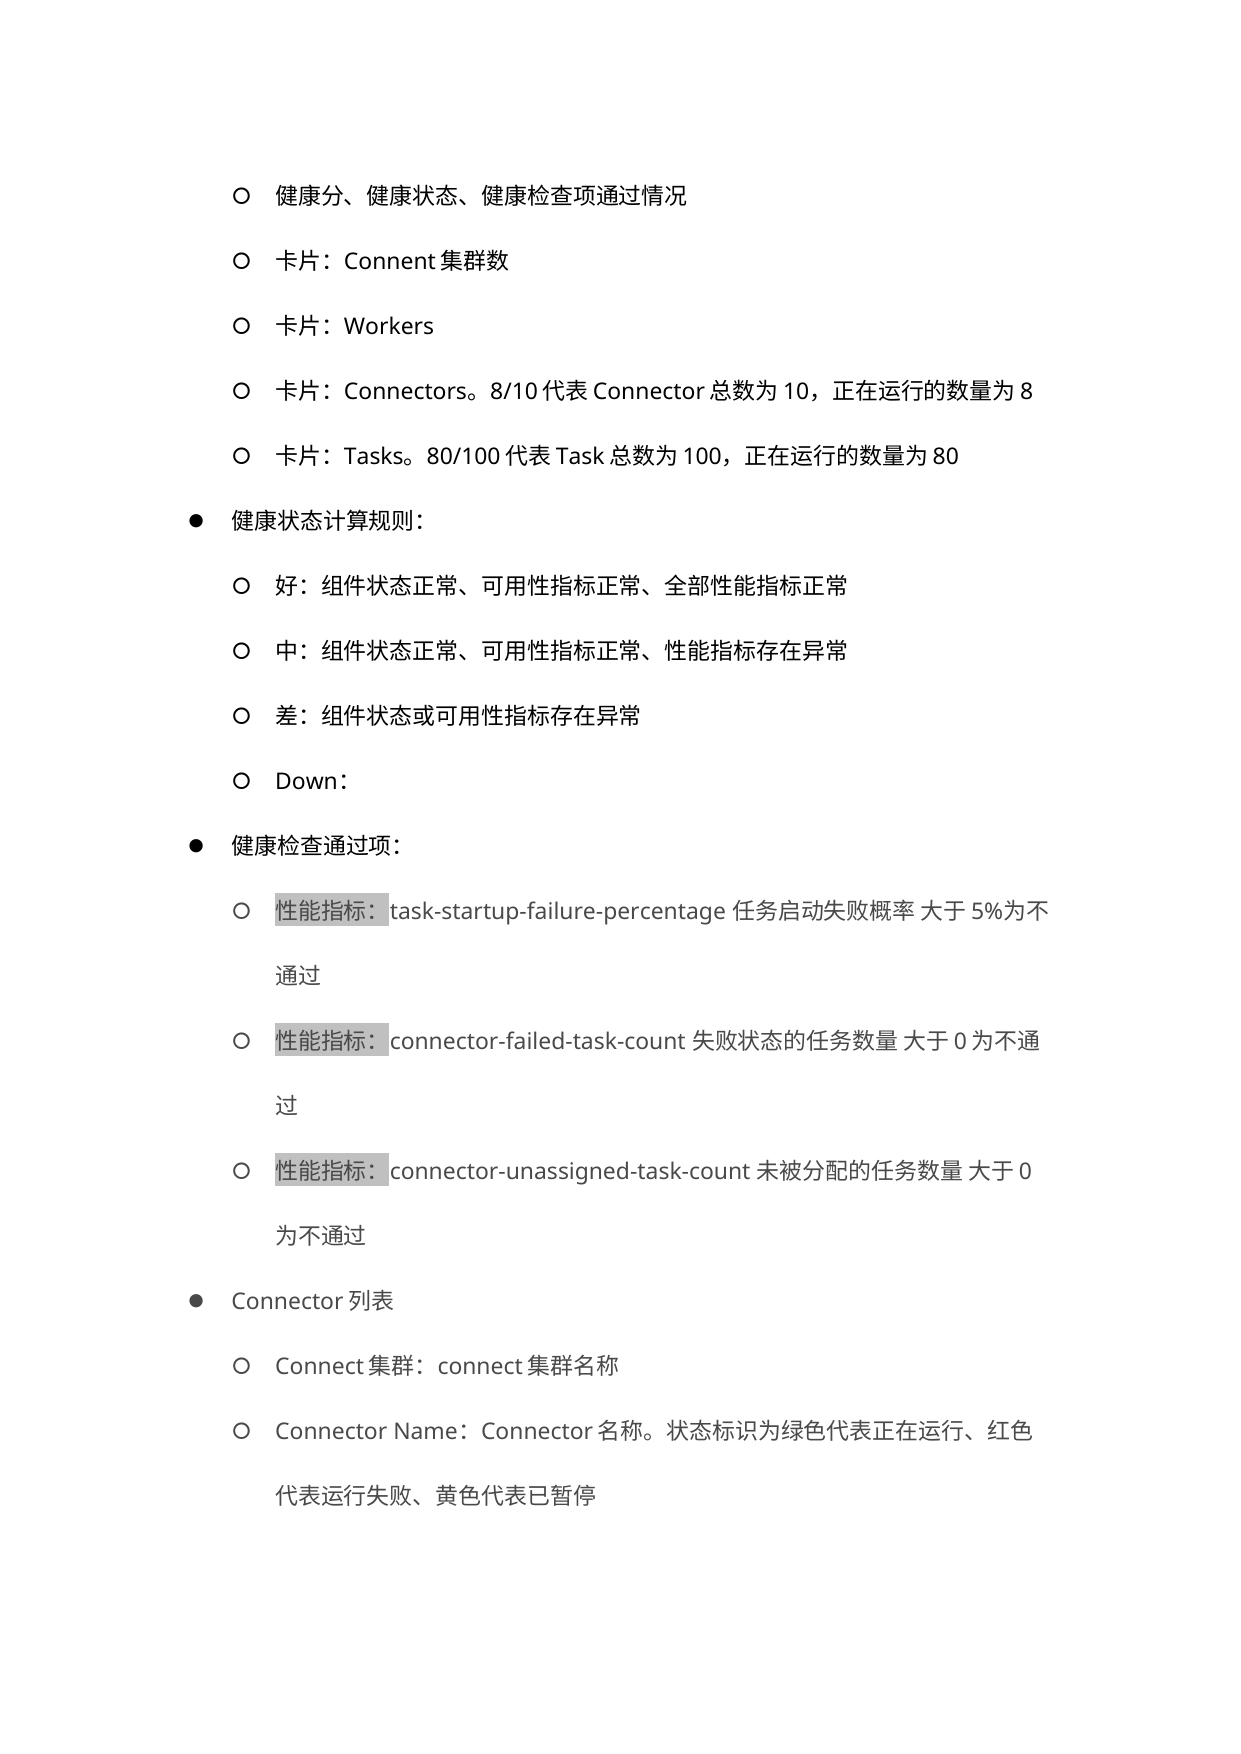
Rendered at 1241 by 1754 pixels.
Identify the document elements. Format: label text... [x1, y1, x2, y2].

list 好：组件状态正常、可用性指标正常、全部性能指标正常 [231, 552, 1053, 617]
list 健康状态计算规则： [187, 487, 1053, 552]
list 性能指标：task-startup-failure-percentage 任务启动失败概率 大于5%为不通过 [231, 877, 1053, 1007]
list 健康分、健康状态、健康检查项通过情况 [231, 162, 1053, 227]
list 卡片：Tasks。80/100代表Task总数为100，正在运行的数量为80 [231, 422, 1053, 487]
list 中：组件状态正常、可用性指标正常、性能指标存在异常 [231, 617, 1053, 682]
list 性能指标：connector-failed-task-count 失败状态的任务数量 大于0为不通过 [231, 1007, 1053, 1137]
list Down： [231, 747, 1053, 812]
list 差：组件状态或可用性指标存在异常 [231, 682, 1053, 747]
list 卡片：Connent集群数 [231, 227, 1053, 292]
list 健康检查通过项： [187, 812, 1053, 877]
list Connector Name：Connector名称。状态标识为绿色代表正在运行、红色代表运行失败、黄色代表已暂停 [231, 1397, 1053, 1527]
list 卡片：Workers [231, 292, 1053, 357]
list Connector列表 [187, 1267, 1053, 1332]
list Connect集群：connect集群名称 [231, 1332, 1053, 1397]
list 卡片：Connectors。8/10代表Connector总数为10，正在运行的数量为8 [231, 357, 1053, 422]
list 性能指标：connector-unassigned-task-count 未被分配的任务数量 大于0为不通过 [231, 1137, 1053, 1267]
